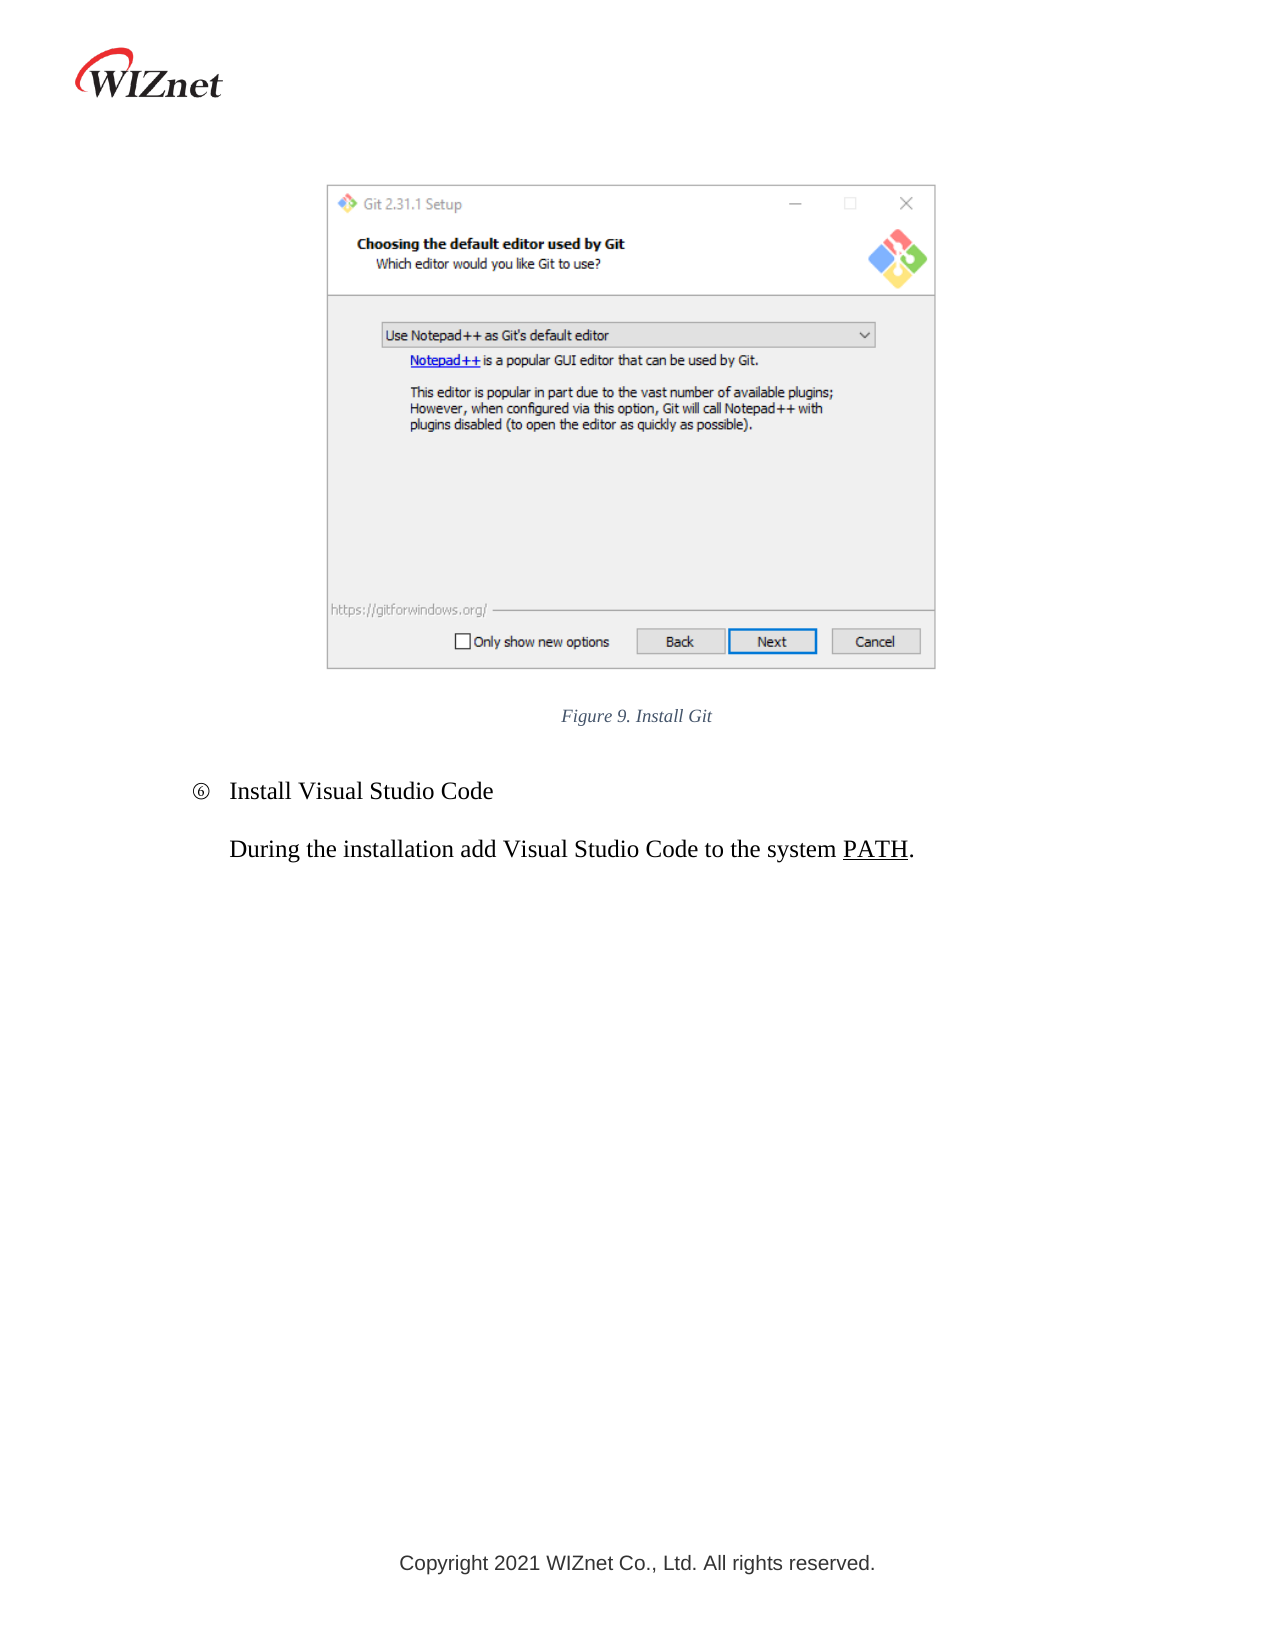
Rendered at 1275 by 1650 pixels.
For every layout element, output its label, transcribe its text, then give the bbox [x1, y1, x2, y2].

picture [150, 150, 1125, 705]
list Install Visual Studio Code [192, 776, 1125, 805]
picture [75, 36, 223, 111]
list During the installation add Visual Studio Code to the system PATH. [229, 834, 1125, 862]
